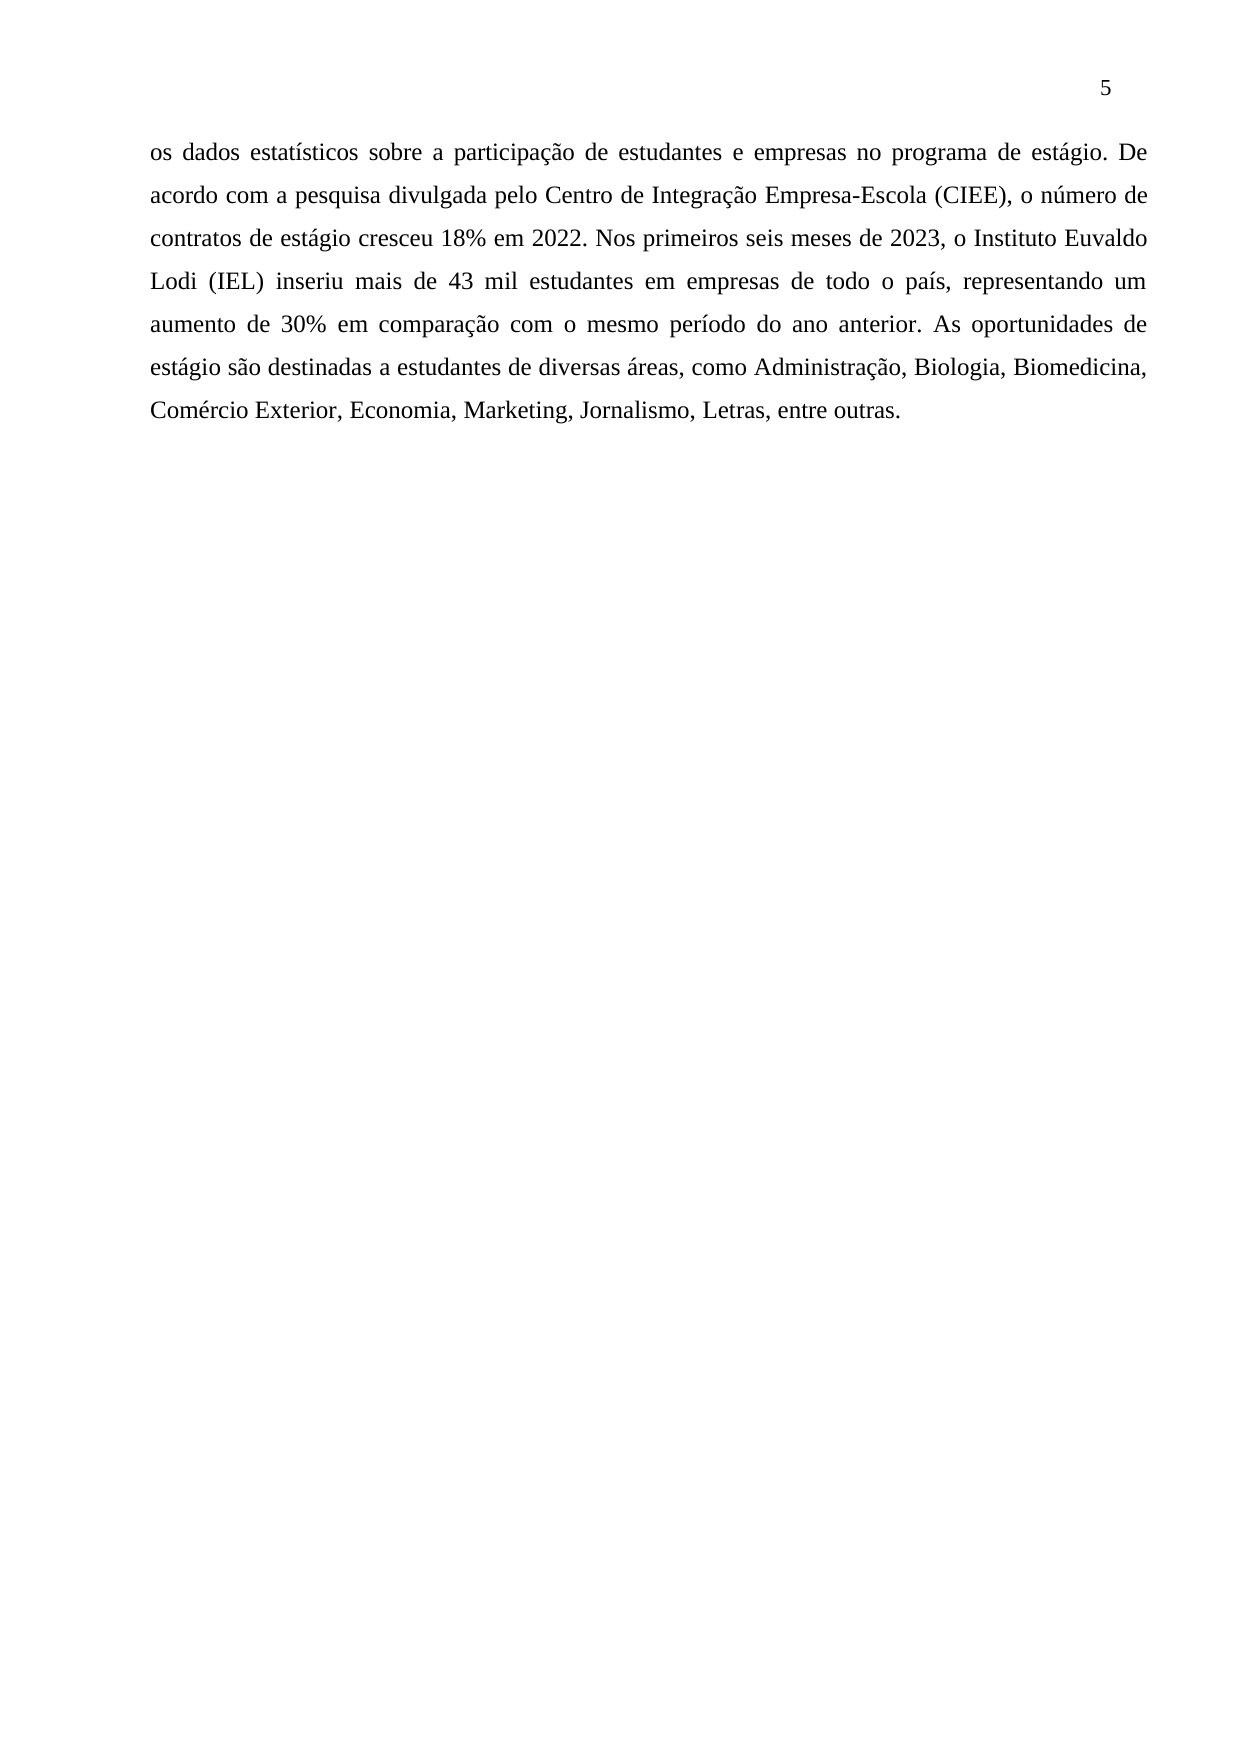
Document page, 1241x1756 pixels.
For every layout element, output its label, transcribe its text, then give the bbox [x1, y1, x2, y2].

text os dados estatísticos sobre a participação de estudantes e empresas no programa de estágio. De acordo com a pesquisa divulgada pelo Centro de Integração Empresa-Escola (CIEE), o número de contratos de estágio cresceu 18% em 2022. Nos primeiros seis meses de 2023, o Instituto Euvaldo Lodi (IEL) inseriu mais de 43 mil estudantes em empresas de todo o país, representando um aumento de 30% em comparação com o mesmo período do ano anterior. As oportunidades de estágio são destinadas a estudantes de diversas áreas, como Administração, Biologia, Biomedicina, Comércio Exterior, Economia, Marketing, Jornalismo, Letras, entre outras. [150, 137, 1148, 424]
